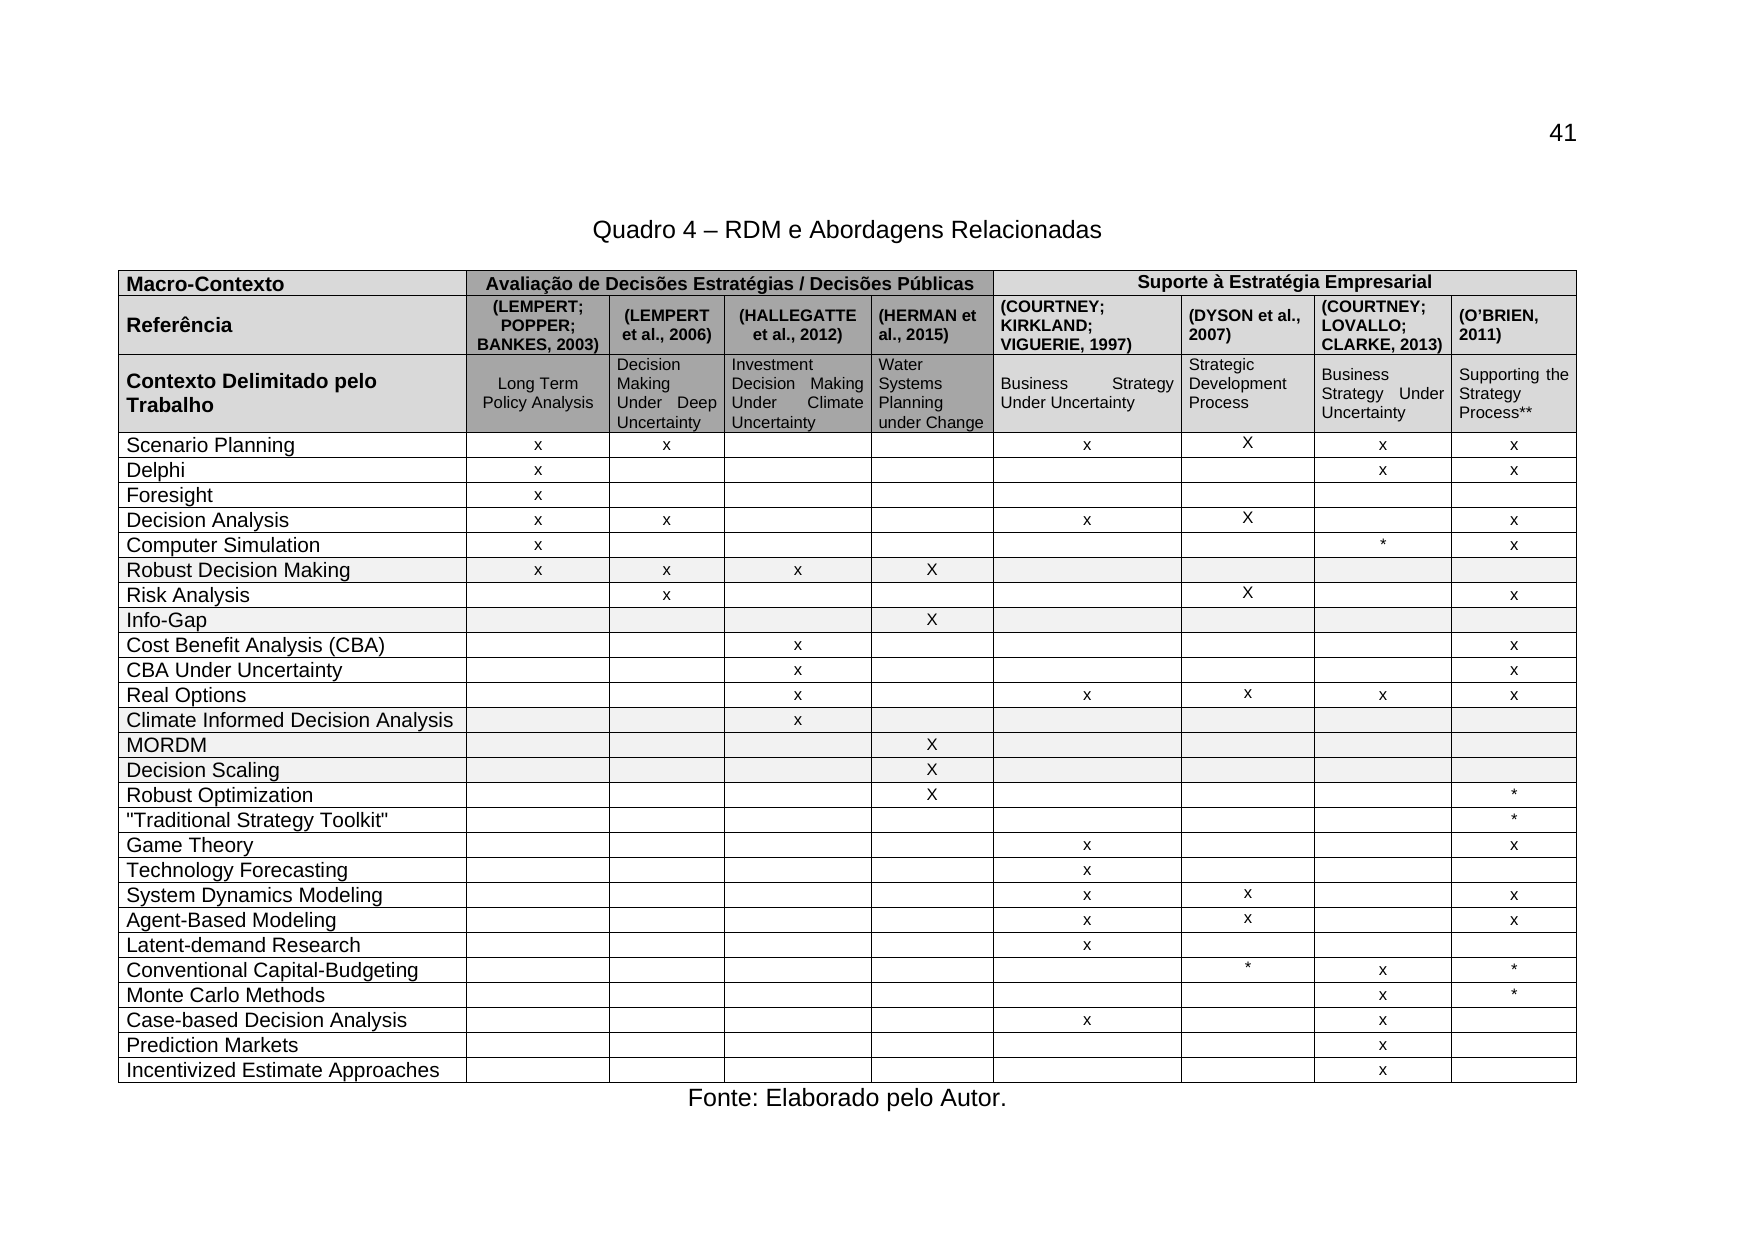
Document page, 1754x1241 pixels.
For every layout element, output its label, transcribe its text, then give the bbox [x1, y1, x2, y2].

table_cell [1315, 758, 1451, 782]
table_cell [467, 758, 609, 782]
table_cell [1182, 608, 1314, 632]
table_cell * [1452, 958, 1576, 982]
table_cell x [1315, 1008, 1451, 1032]
table_cell [994, 533, 1181, 557]
table_cell Robust Optimization [119, 783, 466, 807]
table_cell [994, 633, 1181, 657]
table_cell [872, 458, 993, 482]
table_cell [872, 1033, 993, 1057]
table_cell [1182, 783, 1314, 807]
table_cell [1315, 833, 1451, 857]
table_cell [467, 858, 609, 882]
table_cell [1182, 933, 1314, 957]
table_cell [610, 1058, 724, 1082]
table_cell x [1452, 883, 1576, 907]
table_cell x [1315, 683, 1451, 707]
table_cell X [1182, 583, 1314, 607]
table_cell [467, 683, 609, 707]
table_cell Prediction Markets [119, 1033, 466, 1057]
table_cell [1452, 933, 1576, 957]
table_cell [994, 758, 1181, 782]
table_cell [994, 983, 1181, 1007]
table_cell [725, 433, 871, 457]
table_cell x [1315, 1058, 1451, 1082]
table_cell Scenario Planning [119, 433, 466, 457]
table_cell [1182, 458, 1314, 482]
table_cell [610, 958, 724, 982]
table_cell [610, 683, 724, 707]
table_cell X [872, 733, 993, 757]
table_cell Latent-demand Research [119, 933, 466, 957]
table_cell [610, 658, 724, 682]
table_cell [1315, 908, 1451, 932]
table_cell [610, 933, 724, 957]
table_cell [1452, 708, 1576, 732]
table_cell [725, 783, 871, 807]
table_cell Referência [119, 296, 466, 354]
table_cell [610, 483, 724, 507]
table_cell [725, 833, 871, 857]
table_cell [1452, 1058, 1576, 1082]
table_cell Monte Carlo Methods [119, 983, 466, 1007]
table_cell Water Systems Planning under Change [872, 355, 993, 432]
table_cell [610, 758, 724, 782]
table_cell x [610, 583, 724, 607]
table_cell [610, 983, 724, 1007]
table_cell [1315, 933, 1451, 957]
table_cell [1452, 733, 1576, 757]
table_cell x [994, 1008, 1181, 1032]
table_cell x [1452, 633, 1576, 657]
table_cell x [725, 708, 871, 732]
table_cell [872, 708, 993, 732]
table_cell X [1182, 508, 1314, 532]
table_cell Computer Simulation [119, 533, 466, 557]
table_cell [872, 858, 993, 882]
table_cell Business Strategy Under Uncertainty [994, 355, 1181, 432]
table_cell x [467, 533, 609, 557]
table_cell x [994, 858, 1181, 882]
table_cell x [1452, 908, 1576, 932]
table_cell (COURTNEY; KIRKLAND; VIGUERIE, 1997) [994, 296, 1181, 354]
table_cell [1452, 483, 1576, 507]
table_cell [872, 533, 993, 557]
table_cell [610, 783, 724, 807]
table_cell [467, 608, 609, 632]
table_cell [725, 983, 871, 1007]
table_cell Game Theory [119, 833, 466, 857]
table_cell [725, 1058, 871, 1082]
table_cell [467, 708, 609, 732]
table_cell * [1452, 983, 1576, 1007]
table_cell [610, 1033, 724, 1057]
table_cell [1452, 858, 1576, 882]
table_cell x [1315, 958, 1451, 982]
table_cell [467, 1058, 609, 1082]
table_cell * [1452, 783, 1576, 807]
table_cell [994, 583, 1181, 607]
table_header Avaliação de Decisões Estratégias / Decisões Públicas [467, 271, 993, 295]
table_cell [610, 458, 724, 482]
table_cell X [872, 608, 993, 632]
table_cell x [1315, 1033, 1451, 1057]
table_cell x [1182, 908, 1314, 932]
table_cell x [994, 908, 1181, 932]
table_cell [1182, 733, 1314, 757]
table_cell X [872, 783, 993, 807]
table_cell [467, 1008, 609, 1032]
table_cell [994, 733, 1181, 757]
table_cell [1182, 858, 1314, 882]
table_cell [610, 708, 724, 732]
table_cell (DYSON et al., 2007) [1182, 296, 1314, 354]
table_cell Supporting the Strategy Process** [1452, 355, 1576, 432]
table_cell [872, 583, 993, 607]
table_cell [610, 733, 724, 757]
table_cell [610, 883, 724, 907]
table_cell [467, 658, 609, 682]
table_cell x [1452, 658, 1576, 682]
table_cell [467, 833, 609, 857]
table_cell (HALLEGATTE et al., 2012) [725, 296, 871, 354]
table_cell x [1452, 458, 1576, 482]
table_cell Delphi [119, 458, 466, 482]
table_cell [725, 458, 871, 482]
table_cell Conventional Capital-Budgeting [119, 958, 466, 982]
table_cell [725, 958, 871, 982]
table_cell [1182, 808, 1314, 832]
table_header Macro-Contexto [119, 271, 466, 295]
table_cell [994, 483, 1181, 507]
table_cell x [994, 508, 1181, 532]
table_cell [1182, 758, 1314, 782]
table_cell [1315, 883, 1451, 907]
table_cell x [610, 558, 724, 582]
table_cell [1182, 658, 1314, 682]
table_cell [467, 933, 609, 957]
table_cell Robust Decision Making [119, 558, 466, 582]
table_cell [1182, 1008, 1314, 1032]
table_cell [1182, 983, 1314, 1007]
table_cell x [610, 508, 724, 532]
table_cell [610, 533, 724, 557]
table_cell x [1182, 683, 1314, 707]
table_cell [725, 1008, 871, 1032]
table_cell Foresight [119, 483, 466, 507]
table_cell x [994, 433, 1181, 457]
table_cell x [467, 458, 609, 482]
table_cell [1182, 1058, 1314, 1082]
table_cell [1315, 733, 1451, 757]
table_cell Cost Benefit Analysis (CBA) [119, 633, 466, 657]
table_cell [872, 833, 993, 857]
table_cell [725, 508, 871, 532]
table_cell [467, 583, 609, 607]
table_cell [610, 908, 724, 932]
table_cell [1182, 708, 1314, 732]
table_cell "Traditional Strategy Toolkit" [119, 808, 466, 832]
table_cell [725, 483, 871, 507]
table_cell [467, 733, 609, 757]
table_cell [994, 458, 1181, 482]
table_cell [994, 658, 1181, 682]
table_cell [872, 483, 993, 507]
table_cell [994, 1033, 1181, 1057]
table_cell [725, 808, 871, 832]
table_cell [1182, 1033, 1314, 1057]
table_cell [1452, 558, 1576, 582]
table_cell (LEMPERT et al., 2006) [610, 296, 724, 354]
table_cell [872, 808, 993, 832]
table_cell [467, 808, 609, 832]
table_cell [994, 558, 1181, 582]
table_cell Incentivized Estimate Approaches [119, 1058, 466, 1082]
table_cell x [610, 433, 724, 457]
table_cell [725, 908, 871, 932]
table_cell x [1452, 833, 1576, 857]
table_cell Decision Analysis [119, 508, 466, 532]
table_cell [610, 633, 724, 657]
table_cell (HERMAN et al., 2015) [872, 296, 993, 354]
table_cell [994, 608, 1181, 632]
table_cell [1315, 508, 1451, 532]
table_cell [725, 883, 871, 907]
table_cell Agent-Based Modeling [119, 908, 466, 932]
table_cell X [872, 758, 993, 782]
table_cell [725, 733, 871, 757]
table_cell [1315, 708, 1451, 732]
table_cell x [1182, 883, 1314, 907]
table_cell [610, 833, 724, 857]
table_cell [610, 1008, 724, 1032]
table_cell Case-based Decision Analysis [119, 1008, 466, 1032]
table_cell CBA Under Uncertainty [119, 658, 466, 682]
table_cell x [994, 683, 1181, 707]
table_cell [872, 958, 993, 982]
table_cell Real Options [119, 683, 466, 707]
table_cell [872, 883, 993, 907]
table_cell [994, 783, 1181, 807]
table_cell [610, 858, 724, 882]
table_cell [1315, 633, 1451, 657]
table_cell [467, 783, 609, 807]
table_cell x [725, 558, 871, 582]
table_cell [467, 908, 609, 932]
table_cell [725, 533, 871, 557]
table_cell [872, 508, 993, 532]
text Fonte: Elaborado pelo Autor. [118, 1083, 1577, 1111]
table_cell [1315, 483, 1451, 507]
table_cell [1315, 583, 1451, 607]
table_cell [1182, 558, 1314, 582]
table_cell Decision Making Under Deep Uncertainty [610, 355, 724, 432]
table_cell [467, 883, 609, 907]
table_cell (O’BRIEN, 2011) [1452, 296, 1576, 354]
table_cell x [994, 833, 1181, 857]
table_cell [872, 908, 993, 932]
table_cell Climate Informed Decision Analysis [119, 708, 466, 732]
table_cell Decision Scaling [119, 758, 466, 782]
table_cell [725, 608, 871, 632]
table_cell [872, 433, 993, 457]
table_cell [872, 983, 993, 1007]
table_cell [872, 1058, 993, 1082]
table_cell [610, 608, 724, 632]
table_cell x [994, 933, 1181, 957]
table_cell [1315, 608, 1451, 632]
table_cell X [872, 558, 993, 582]
table_cell x [1315, 983, 1451, 1007]
table_cell x [467, 558, 609, 582]
table_cell x [1452, 533, 1576, 557]
table_cell [994, 1058, 1181, 1082]
table_header Suporte à Estratégia Empresarial [994, 271, 1576, 295]
table_cell System Dynamics Modeling [119, 883, 466, 907]
table_cell x [725, 658, 871, 682]
table_cell [994, 808, 1181, 832]
table_cell x [1315, 458, 1451, 482]
table_cell [467, 633, 609, 657]
table_cell x [467, 508, 609, 532]
table_cell [467, 958, 609, 982]
table_cell * [1452, 808, 1576, 832]
table_cell x [467, 433, 609, 457]
table_cell [725, 1033, 871, 1057]
table_cell x [1315, 433, 1451, 457]
table_cell x [467, 483, 609, 507]
table_cell x [1452, 508, 1576, 532]
table_cell (LEMPERT; POPPER; BANKES, 2003) [467, 296, 609, 354]
table_cell [1315, 808, 1451, 832]
table_cell Info-Gap [119, 608, 466, 632]
table_cell [467, 1033, 609, 1057]
table_cell MORDM [119, 733, 466, 757]
table_cell Investment Decision Making Under Climate Uncertainty [725, 355, 871, 432]
table_cell [1315, 783, 1451, 807]
table_cell [1182, 833, 1314, 857]
table_cell [725, 858, 871, 882]
table_cell x [1452, 683, 1576, 707]
table_cell [994, 708, 1181, 732]
table_cell [1315, 558, 1451, 582]
table_cell Long Term Policy Analysis [467, 355, 609, 432]
table_cell [1315, 658, 1451, 682]
table_cell * [1182, 958, 1314, 982]
table_cell Strategic Development Process [1182, 355, 1314, 432]
table_cell [1452, 608, 1576, 632]
table_cell [725, 583, 871, 607]
table_cell [467, 983, 609, 1007]
table_cell [1315, 858, 1451, 882]
table_cell x [725, 633, 871, 657]
table_cell Contexto Delimitado pelo Trabalho [119, 355, 466, 432]
table_cell [1182, 633, 1314, 657]
table_cell (COURTNEY; LOVALLO; CLARKE, 2013) [1315, 296, 1451, 354]
text Quadro 4 – RDM e Abordagens Relacionadas [118, 215, 1577, 243]
table_cell [872, 633, 993, 657]
table_cell x [994, 883, 1181, 907]
table_cell [1452, 758, 1576, 782]
table_cell [725, 758, 871, 782]
table_cell [1182, 483, 1314, 507]
table_cell [872, 683, 993, 707]
table_cell x [1452, 433, 1576, 457]
table_cell x [725, 683, 871, 707]
table_cell [1452, 1033, 1576, 1057]
table_cell Business Strategy Under Uncertainty [1315, 355, 1451, 432]
table_cell [610, 808, 724, 832]
table_cell [994, 958, 1181, 982]
table_cell * [1315, 533, 1451, 557]
table_cell X [1182, 433, 1314, 457]
table_cell [872, 658, 993, 682]
table_cell [1182, 533, 1314, 557]
table_cell [725, 933, 871, 957]
table_cell Technology Forecasting [119, 858, 466, 882]
table_cell [872, 1008, 993, 1032]
table_cell x [1452, 583, 1576, 607]
table_cell [1452, 1008, 1576, 1032]
table_cell [872, 933, 993, 957]
table_cell Risk Analysis [119, 583, 466, 607]
